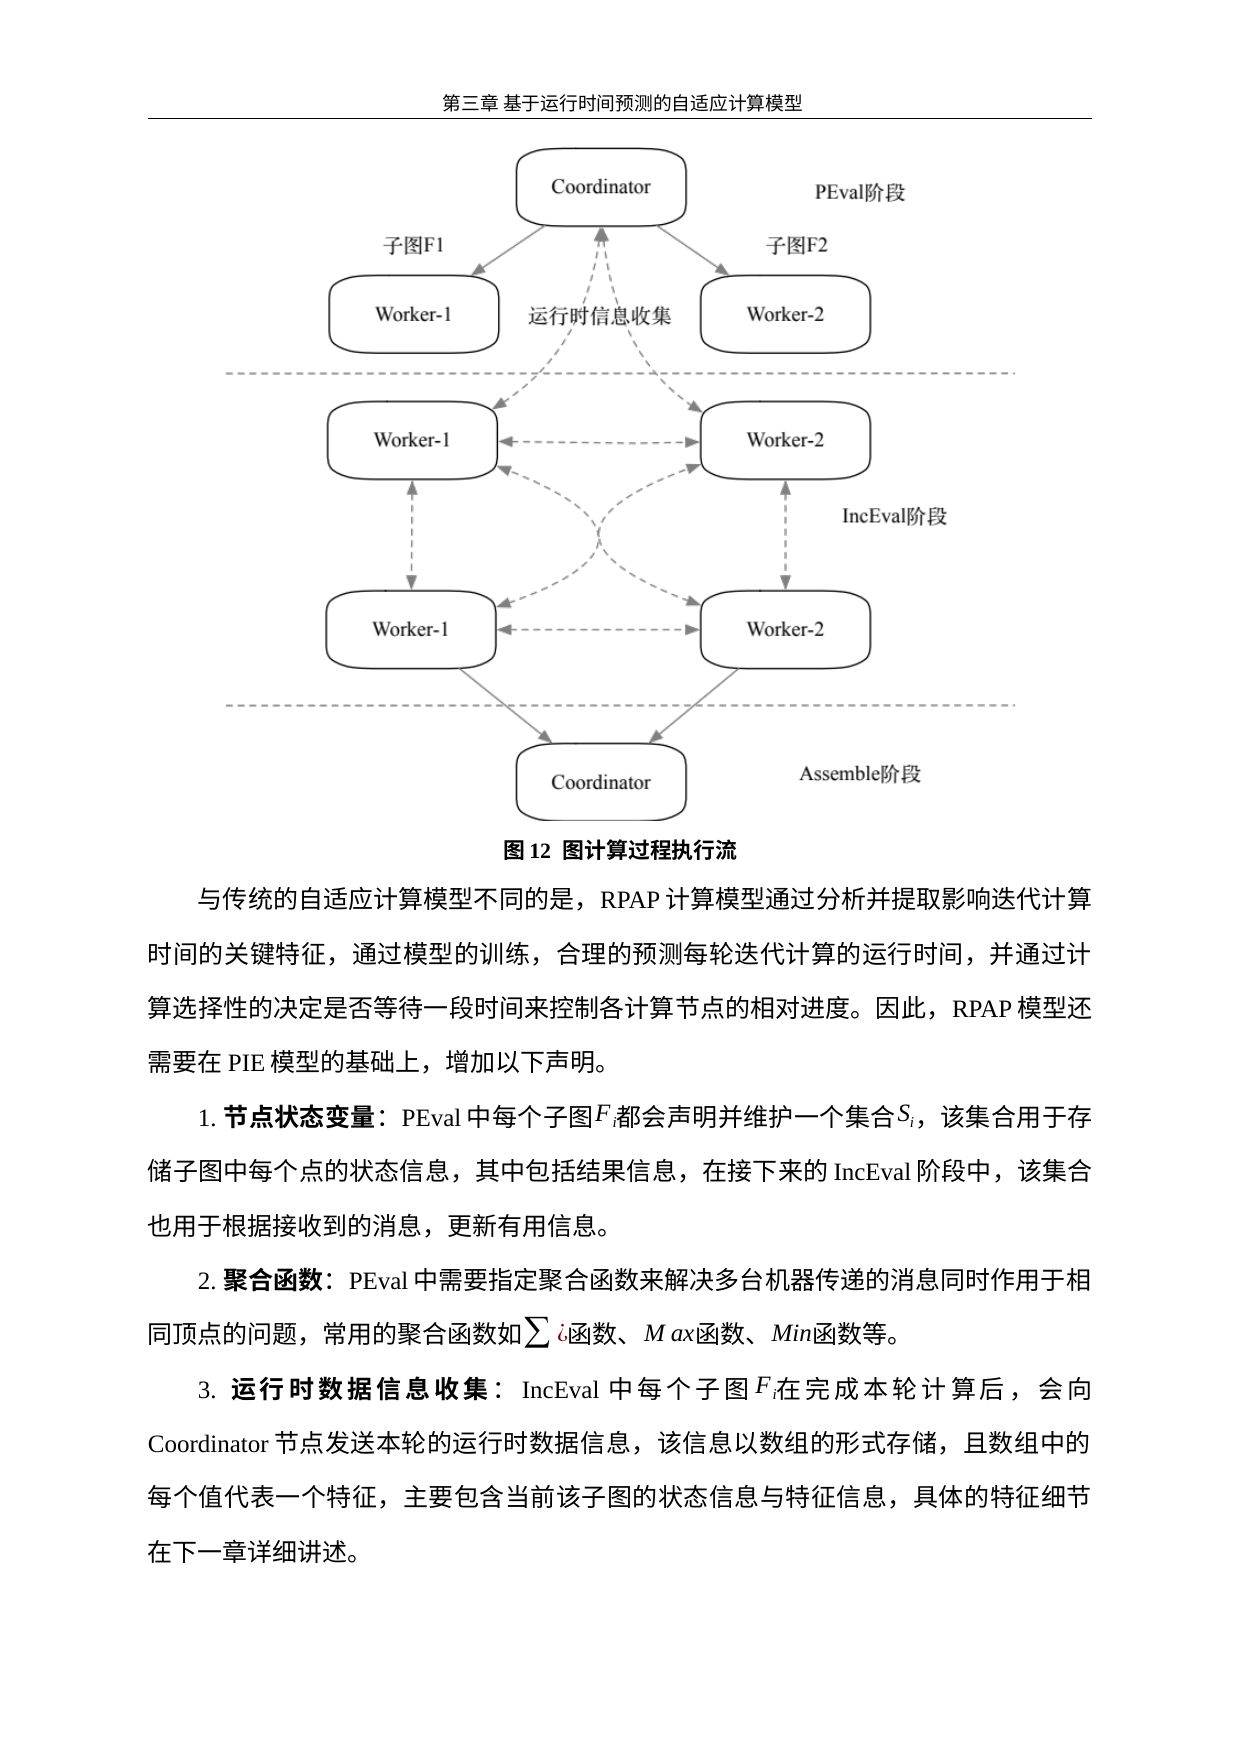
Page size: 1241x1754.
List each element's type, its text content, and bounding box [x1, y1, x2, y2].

text 3. 运行时数据信息收集：IncEval中每个子图在完成本轮计算后，会向Coordinator节点发送本轮的运行时数据信息，该信息以数组的形式存储，且数组中的每个值代表一个特征，主要包含当前该子图的状态信息与特征信息，具体的特征细节在下一章详细讲述。 [148, 1369, 1092, 1568]
text 图12 图计算过程执行流 [148, 835, 1092, 865]
text 1. 节点状态变量：PEval中每个子图都会声明并维护一个集合，该集合用于存储子图中每个点的状态信息，其中包括结果信息，在接下来的IncEval阶段中，该集合也用于根据接收到的消息，更新有用信息。 [148, 1097, 1092, 1242]
text 2. 聚合函数：PEval中需要指定聚合函数来解决多台机器传递的消息同时作用于相同顶点的问题，常用的聚合函数如函数、函数、函数等。 [148, 1260, 1092, 1351]
text 与传统的自适应计算模型不同的是，RPAP计算模型通过分析并提取影响迭代计算时间的关键特征，通过模型的训练，合理的预测每轮迭代计算的运行时间，并通过计算选择性的决定是否等待一段时间来控制各计算节点的相对进度。因此，RPAP模型还需要在PIE模型的基础上，增加以下声明。 [148, 880, 1092, 1079]
